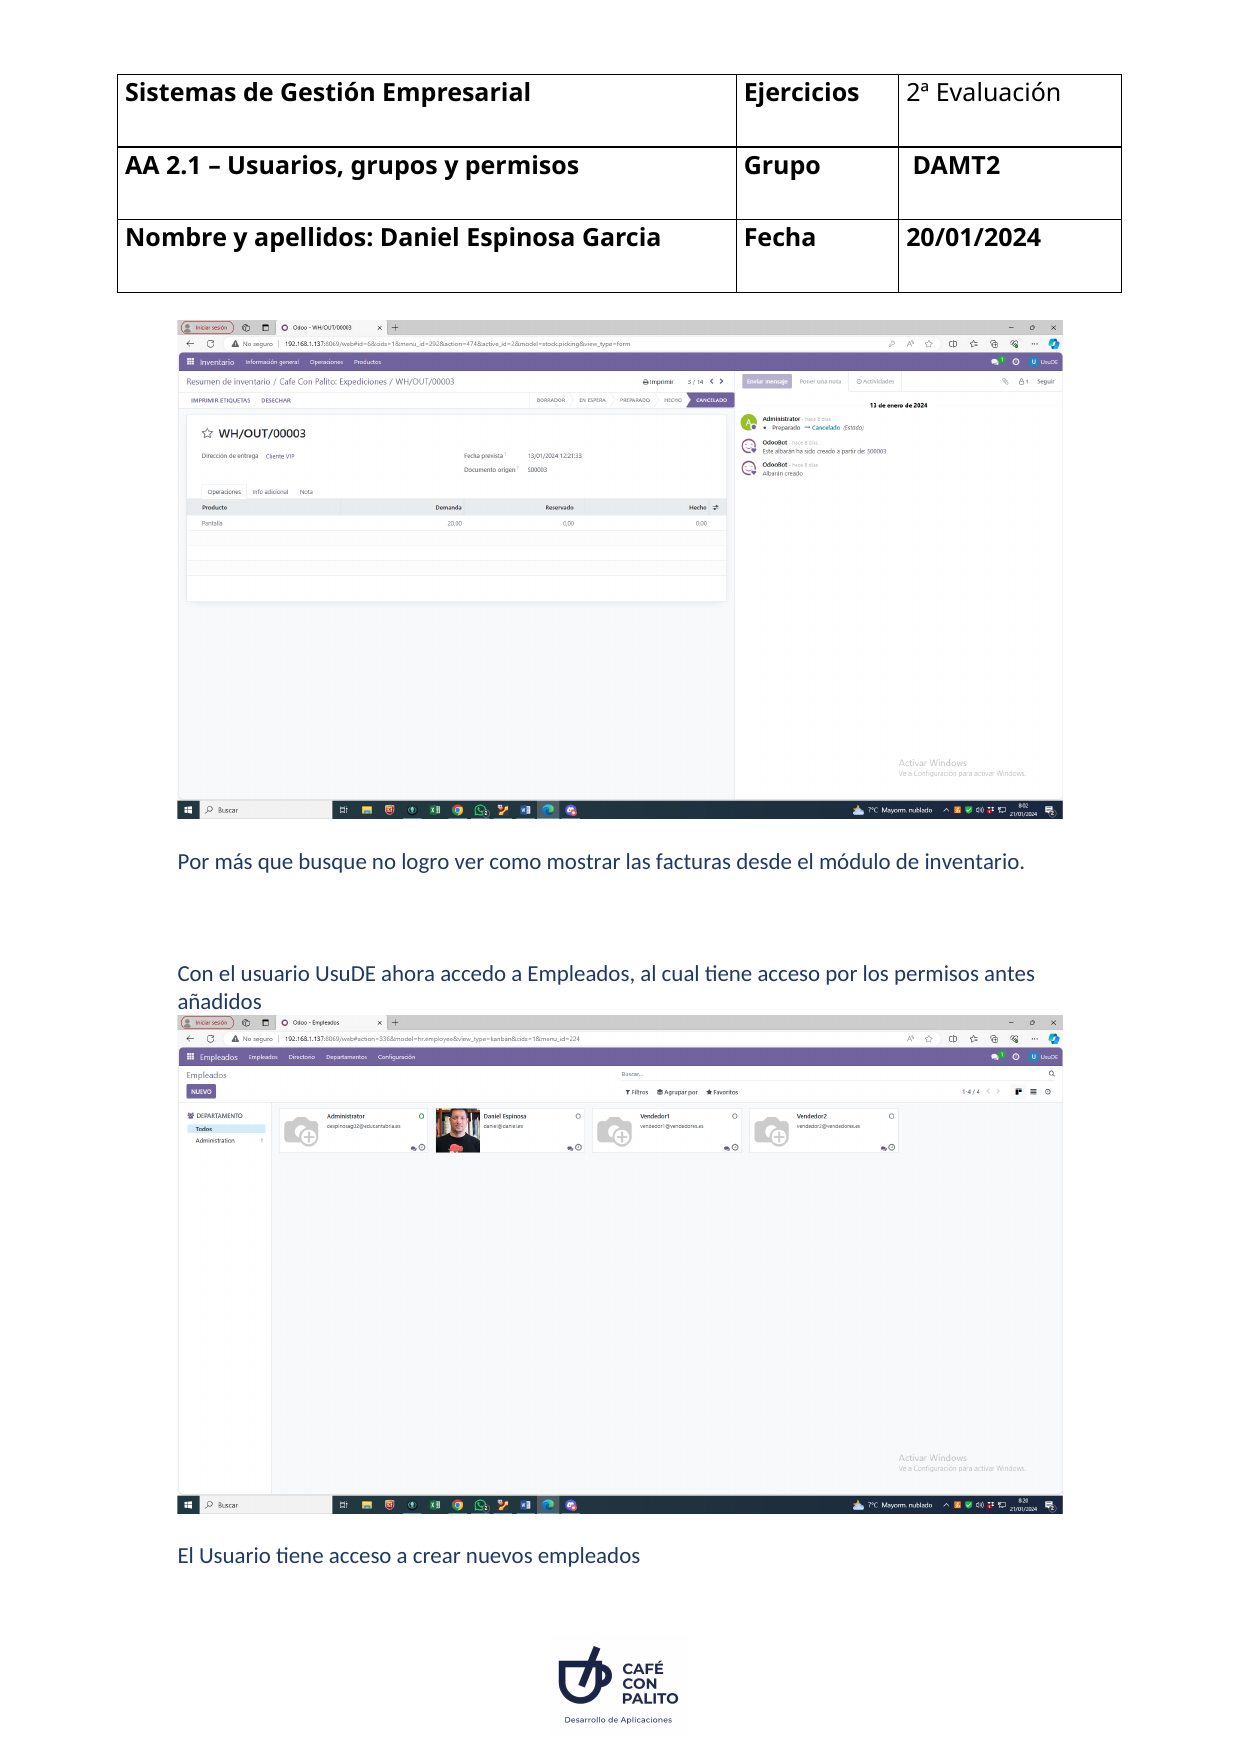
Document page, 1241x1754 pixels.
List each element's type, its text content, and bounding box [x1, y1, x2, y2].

picture [177, 320, 1063, 819]
text Con el usuario UsuDE ahora accedo a Empleados, al cual tiene acceso por los permisos antes añadidos [177, 959, 1063, 1015]
picture [549, 1636, 688, 1737]
text Por más que busque no logro ver como mostrar las facturas desde el módulo de inventario. [177, 847, 1063, 875]
text El Usuario tiene acceso a crear nuevos empleados [177, 1541, 1063, 1569]
picture [177, 1015, 1063, 1514]
